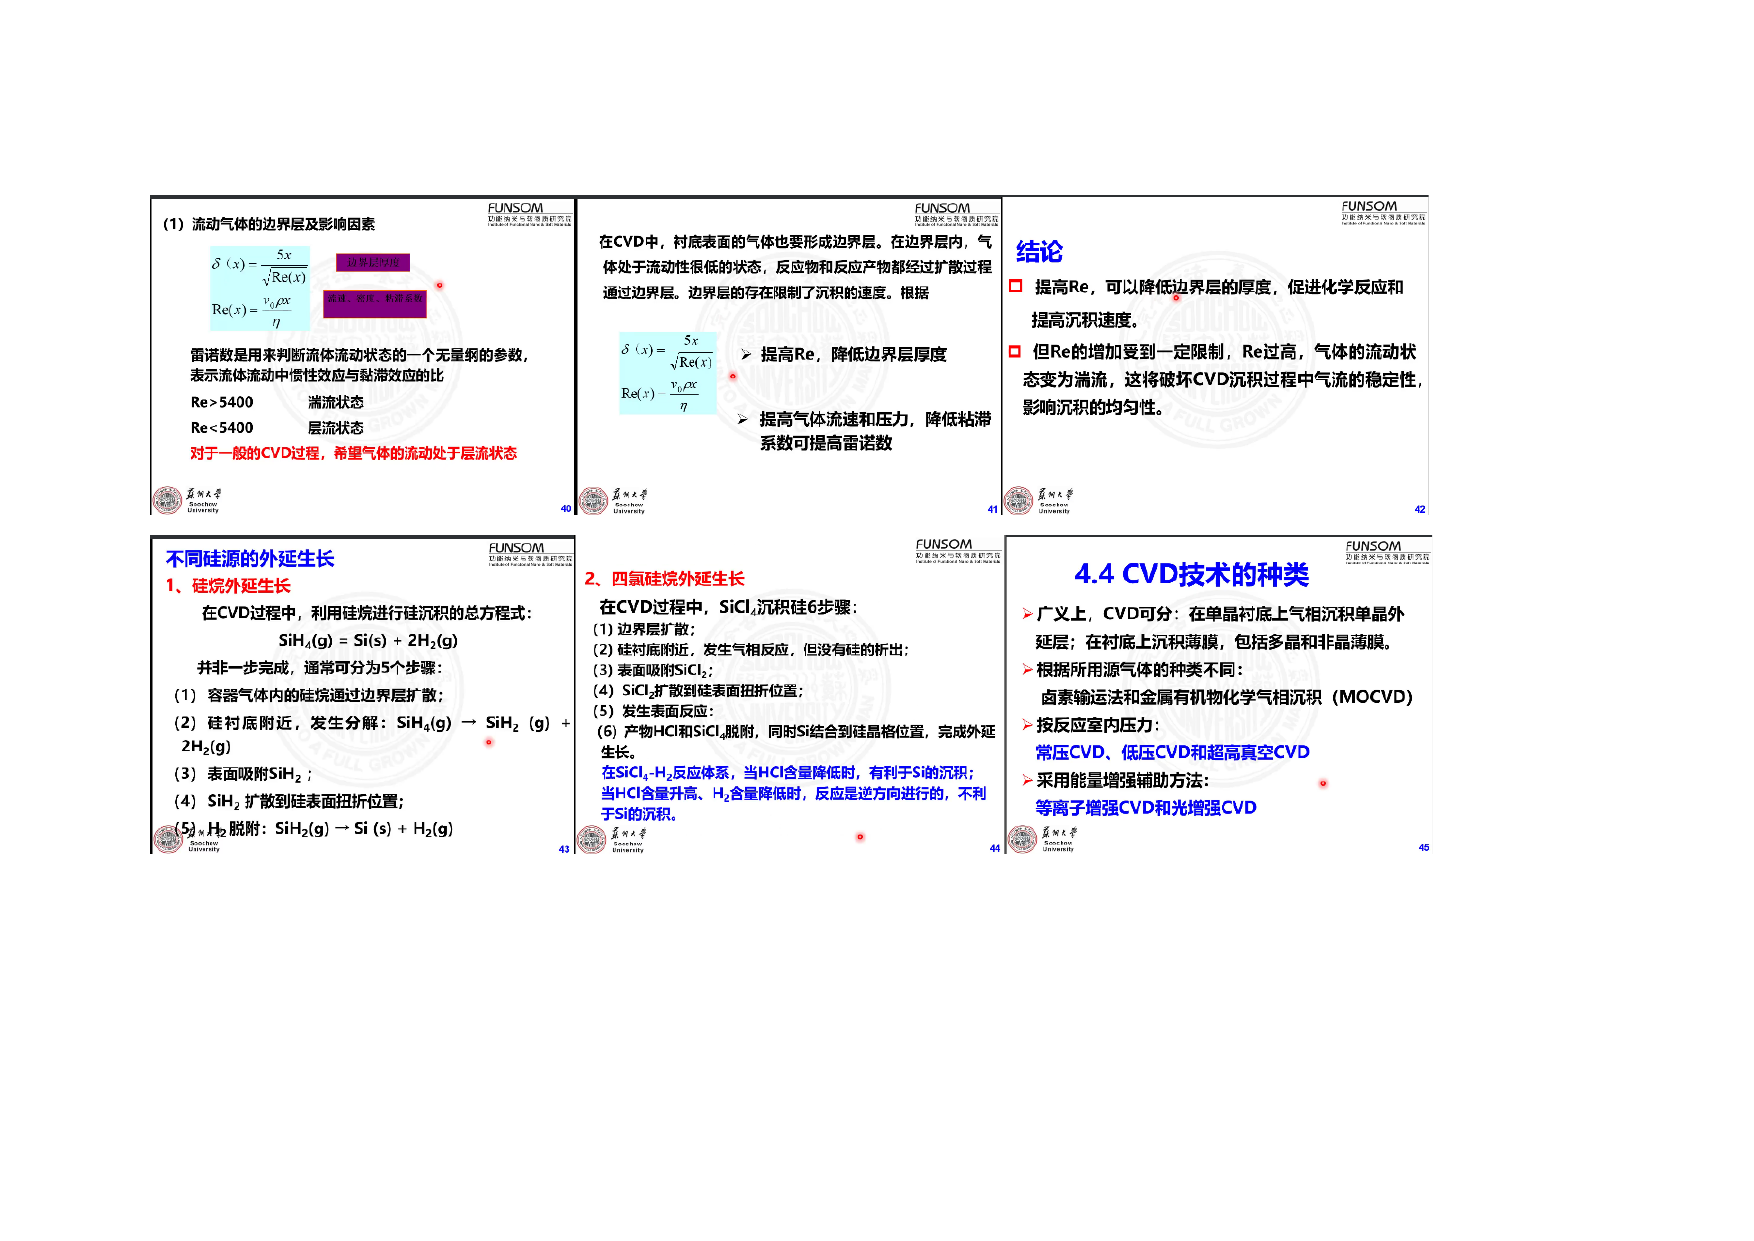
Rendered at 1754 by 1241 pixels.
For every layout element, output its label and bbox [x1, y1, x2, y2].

picture [150, 195, 1429, 515]
picture [150, 535, 1433, 854]
